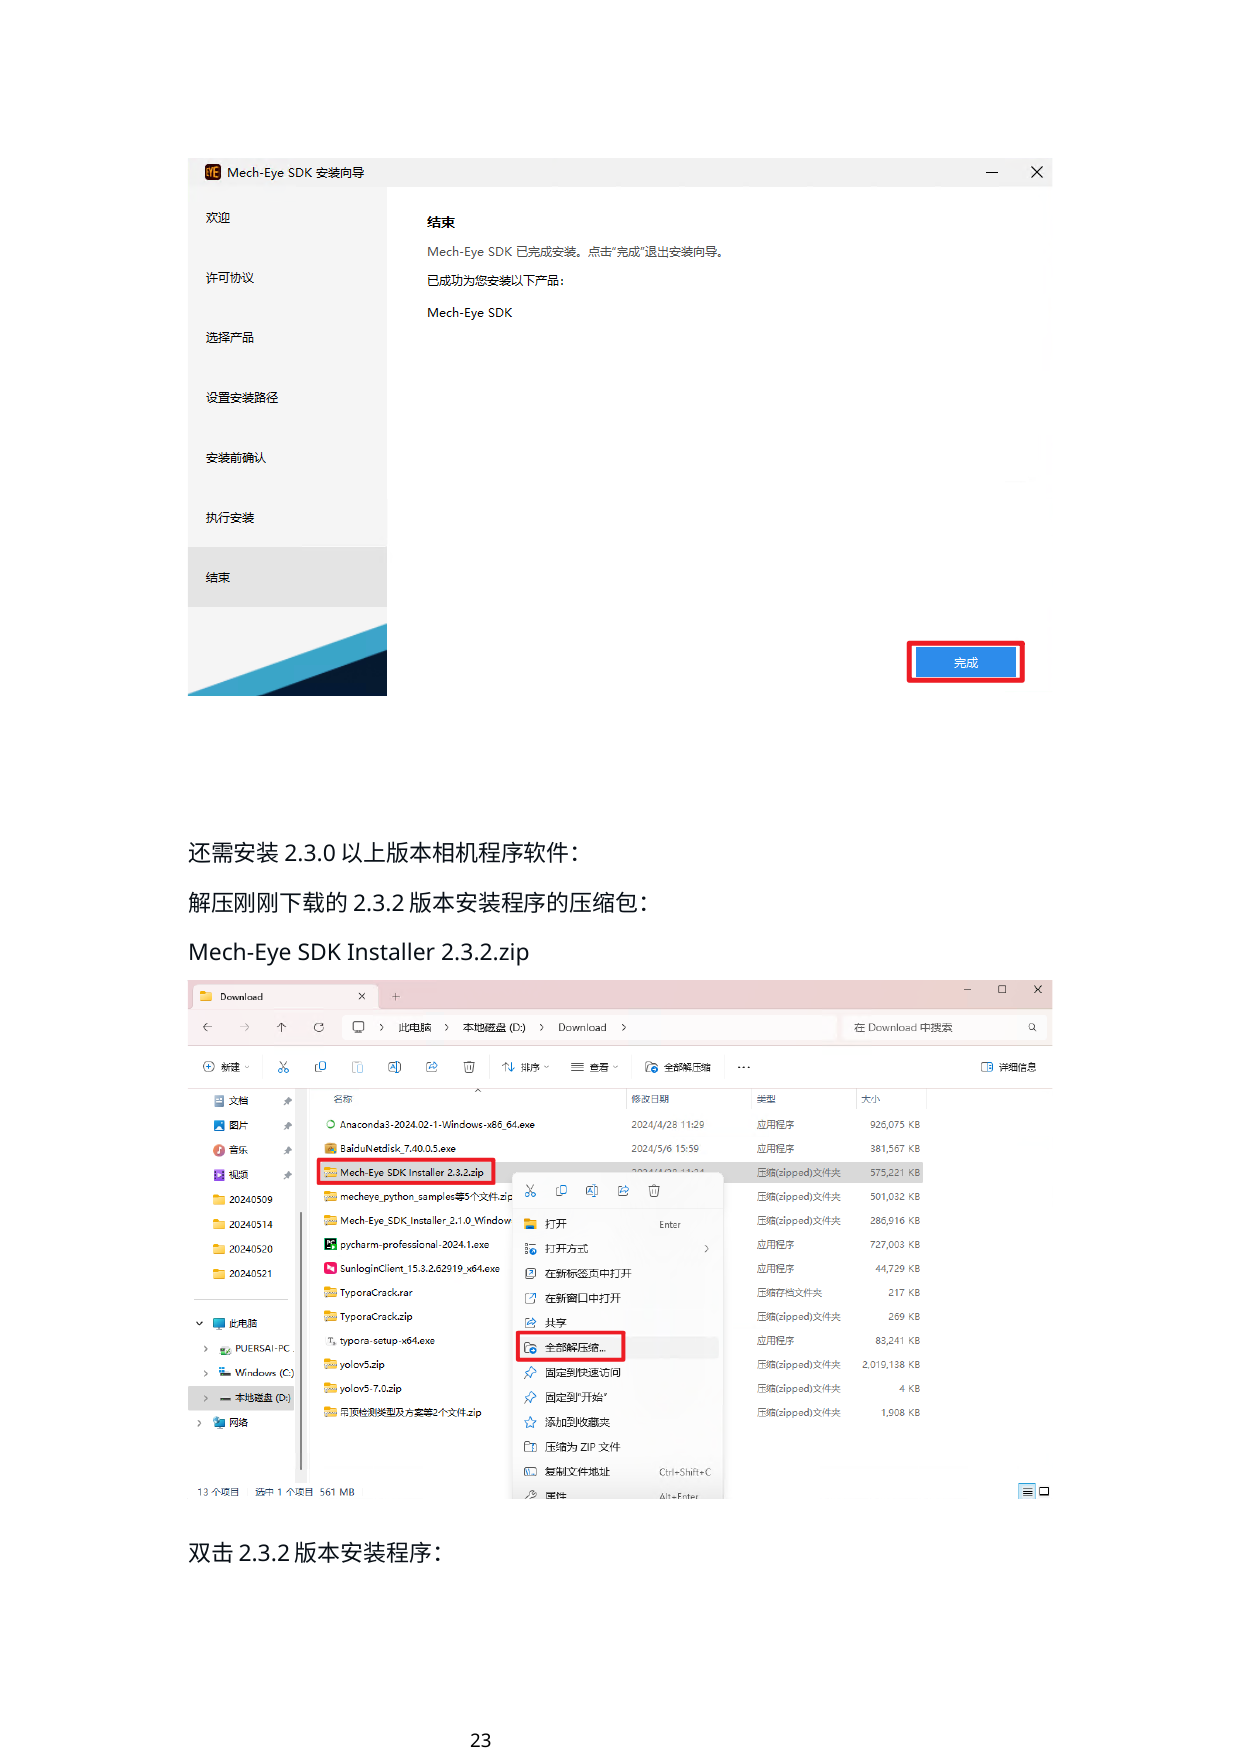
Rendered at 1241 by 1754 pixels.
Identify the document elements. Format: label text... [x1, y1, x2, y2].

text 解压刚刚下载的2.3.2版本安装程序的压缩包： [188, 877, 1052, 927]
picture [187, 158, 1053, 696]
picture [187, 980, 1053, 1499]
text Mech-Eye SDK Installer 2.3.2.zip [188, 927, 1052, 977]
text 还需安装2.3.0以上版本相机程序软件： [188, 827, 1052, 877]
text 双击2.3.2版本安装程序： [188, 1527, 1052, 1577]
